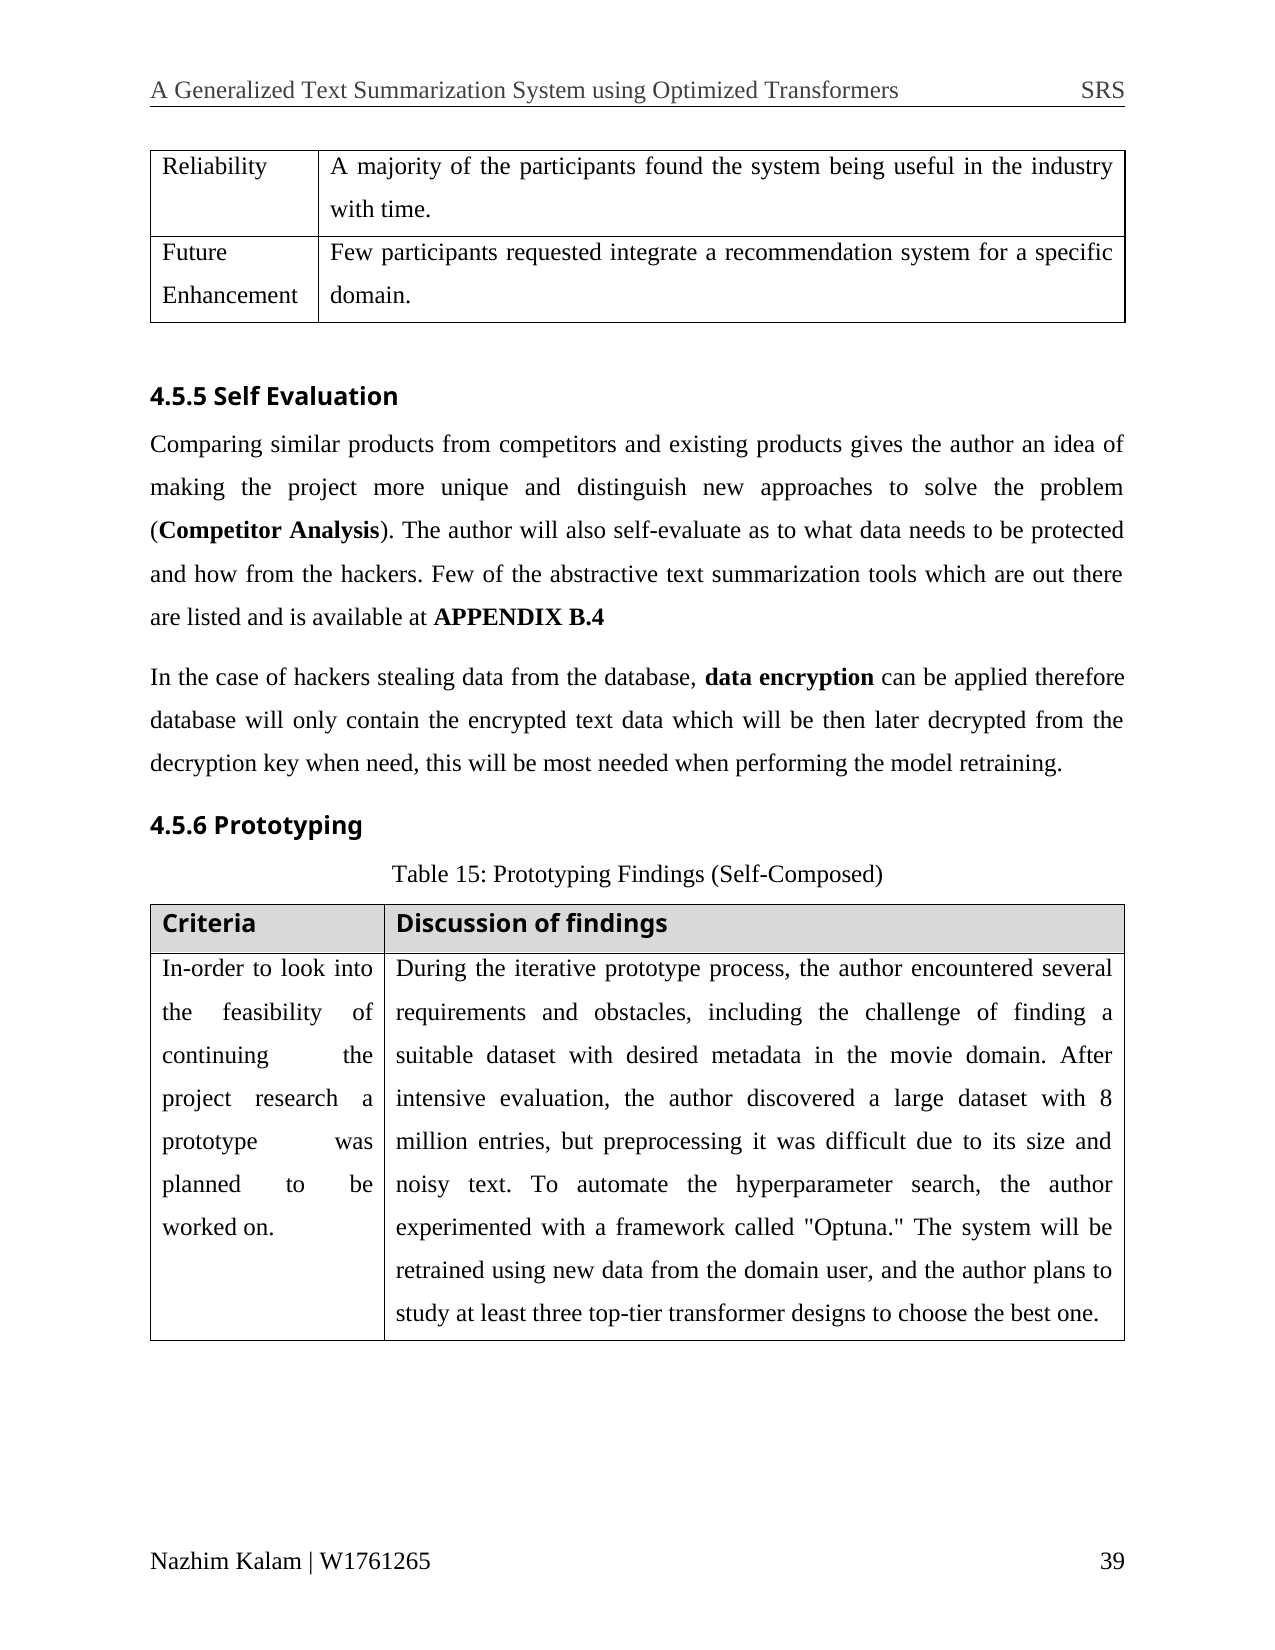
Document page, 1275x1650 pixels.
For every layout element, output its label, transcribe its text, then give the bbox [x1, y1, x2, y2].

subtitle 4.5.6 Prototyping [150, 808, 1125, 842]
table_cell Few participants requested integrate a recommendation system for a specific domain. [319, 237, 1124, 322]
table_cell Reliability [151, 151, 318, 236]
table_cell A majority of the participants found the system being useful in the industry with time. [319, 151, 1124, 236]
text Table 15: Prototyping Findings (Self-Composed) [150, 859, 1125, 887]
table_header Criteria [151, 905, 384, 952]
text In the case of hackers stealing data from the database, data encryption can be applied therefore database will only contain the encrypted text data which will be then later decrypted from the decryption key when need, this will be most needed when performing the model retraining. [150, 662, 1125, 777]
table_cell During the iterative prototype process, the author encountered several requirements and obstacles, including the challenge of finding a suitable dataset with desired metadata in the movie domain. After intensive evaluation, the author discovered a large dataset with 8 million entries, but preprocessing it was difficult due to its size and noisy text. To automate the hyperparameter search, the author experimented with a framework called "Optuna." The system will be retrained using new data from the domain user, and the author plans to study at least three top-tier transformer designs to choose the best one. [385, 954, 1124, 1340]
table_cell Future Enhancement [151, 237, 318, 322]
table_header Discussion of findings [385, 905, 1124, 952]
table_cell In-order to look into the feasibility of continuing the project research a prototype was planned to be worked on. [151, 954, 384, 1340]
subtitle 4.5.5 Self Evaluation [150, 378, 1125, 412]
text Comparing similar products from competitors and existing products gives the author an idea of making the project more unique and distinguish new approaches to solve the problem (Competitor Analysis). The author will also self-evaluate as to what data needs to be protected and how from the hackers. Few of the abstractive text summarization tools which are out there are listed and is available at APPENDIX B.4 [150, 429, 1125, 631]
